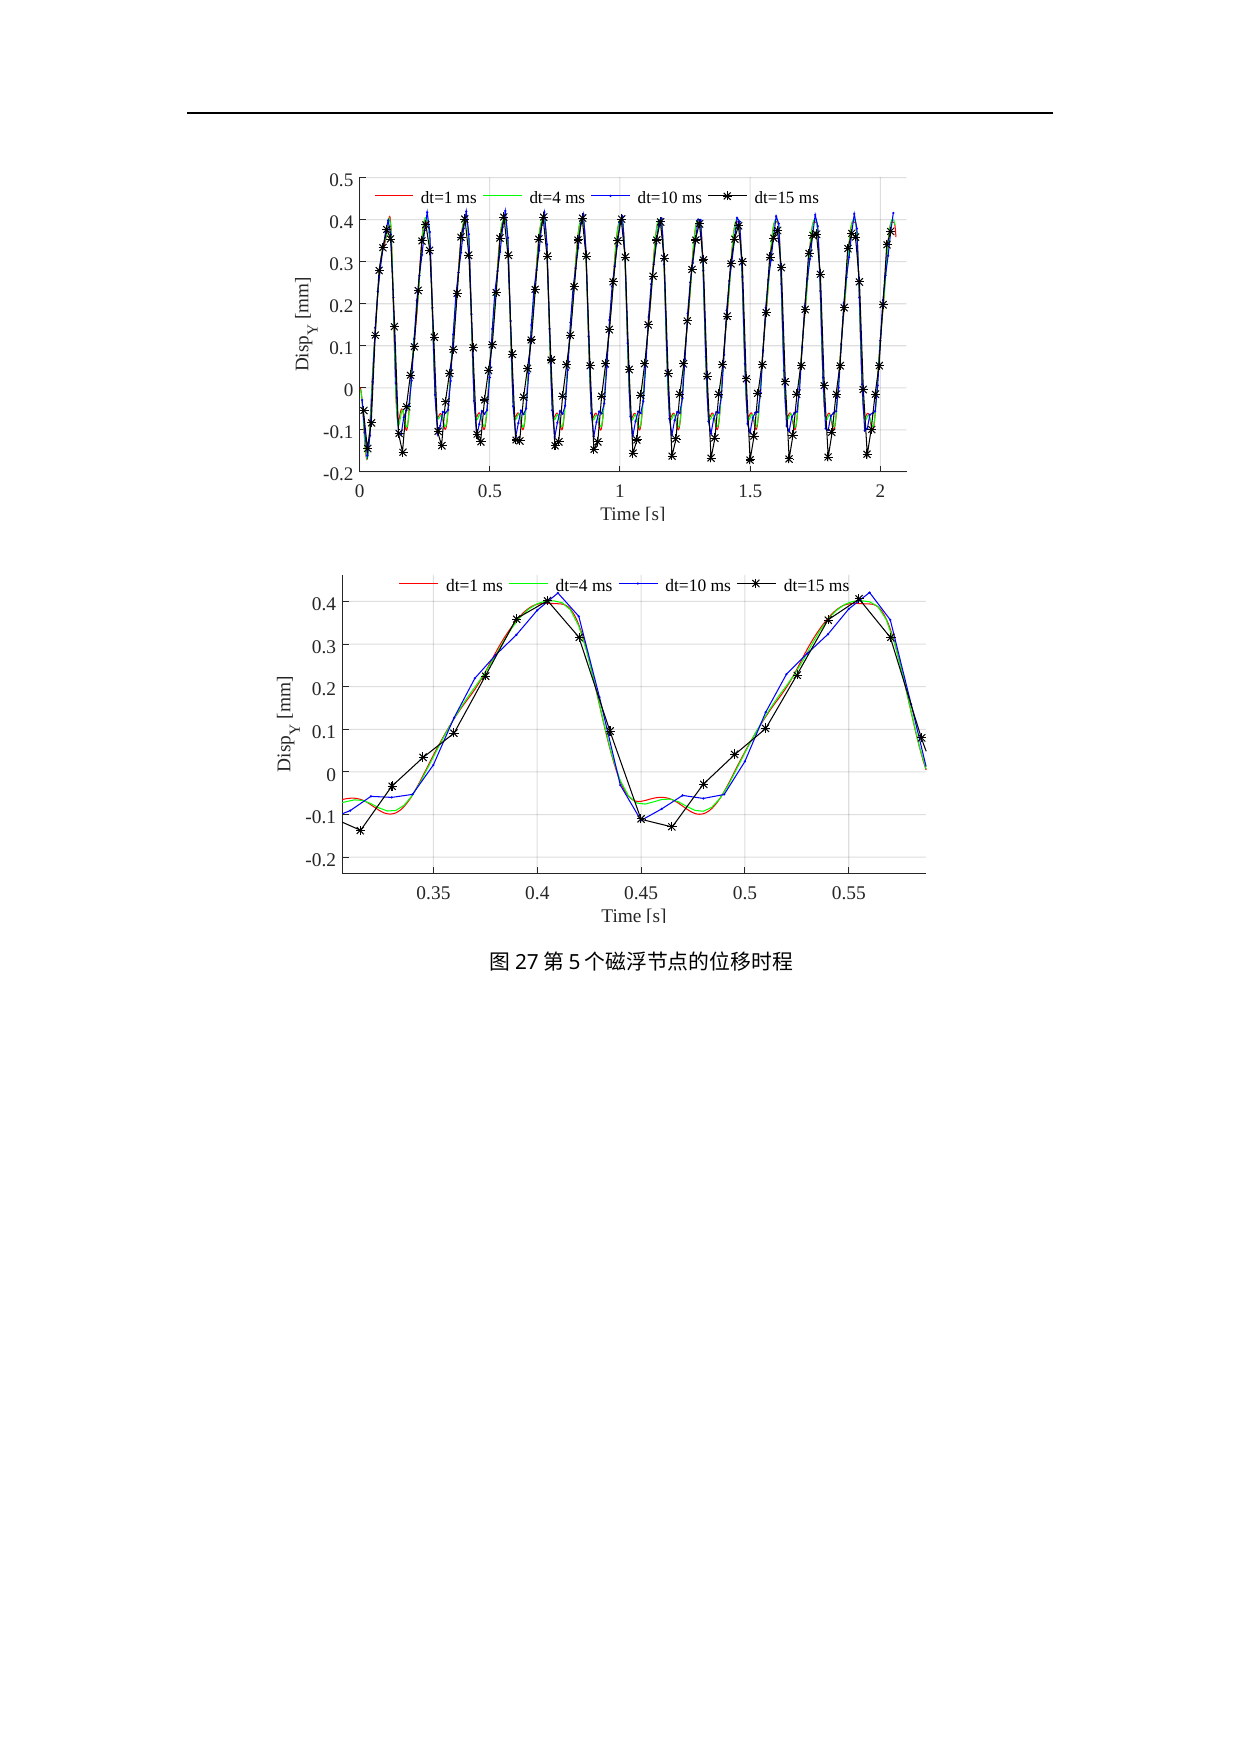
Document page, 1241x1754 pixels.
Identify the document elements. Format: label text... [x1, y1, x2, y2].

text 图 27 第5个磁浮节点的位移时程 [187, 944, 1053, 977]
